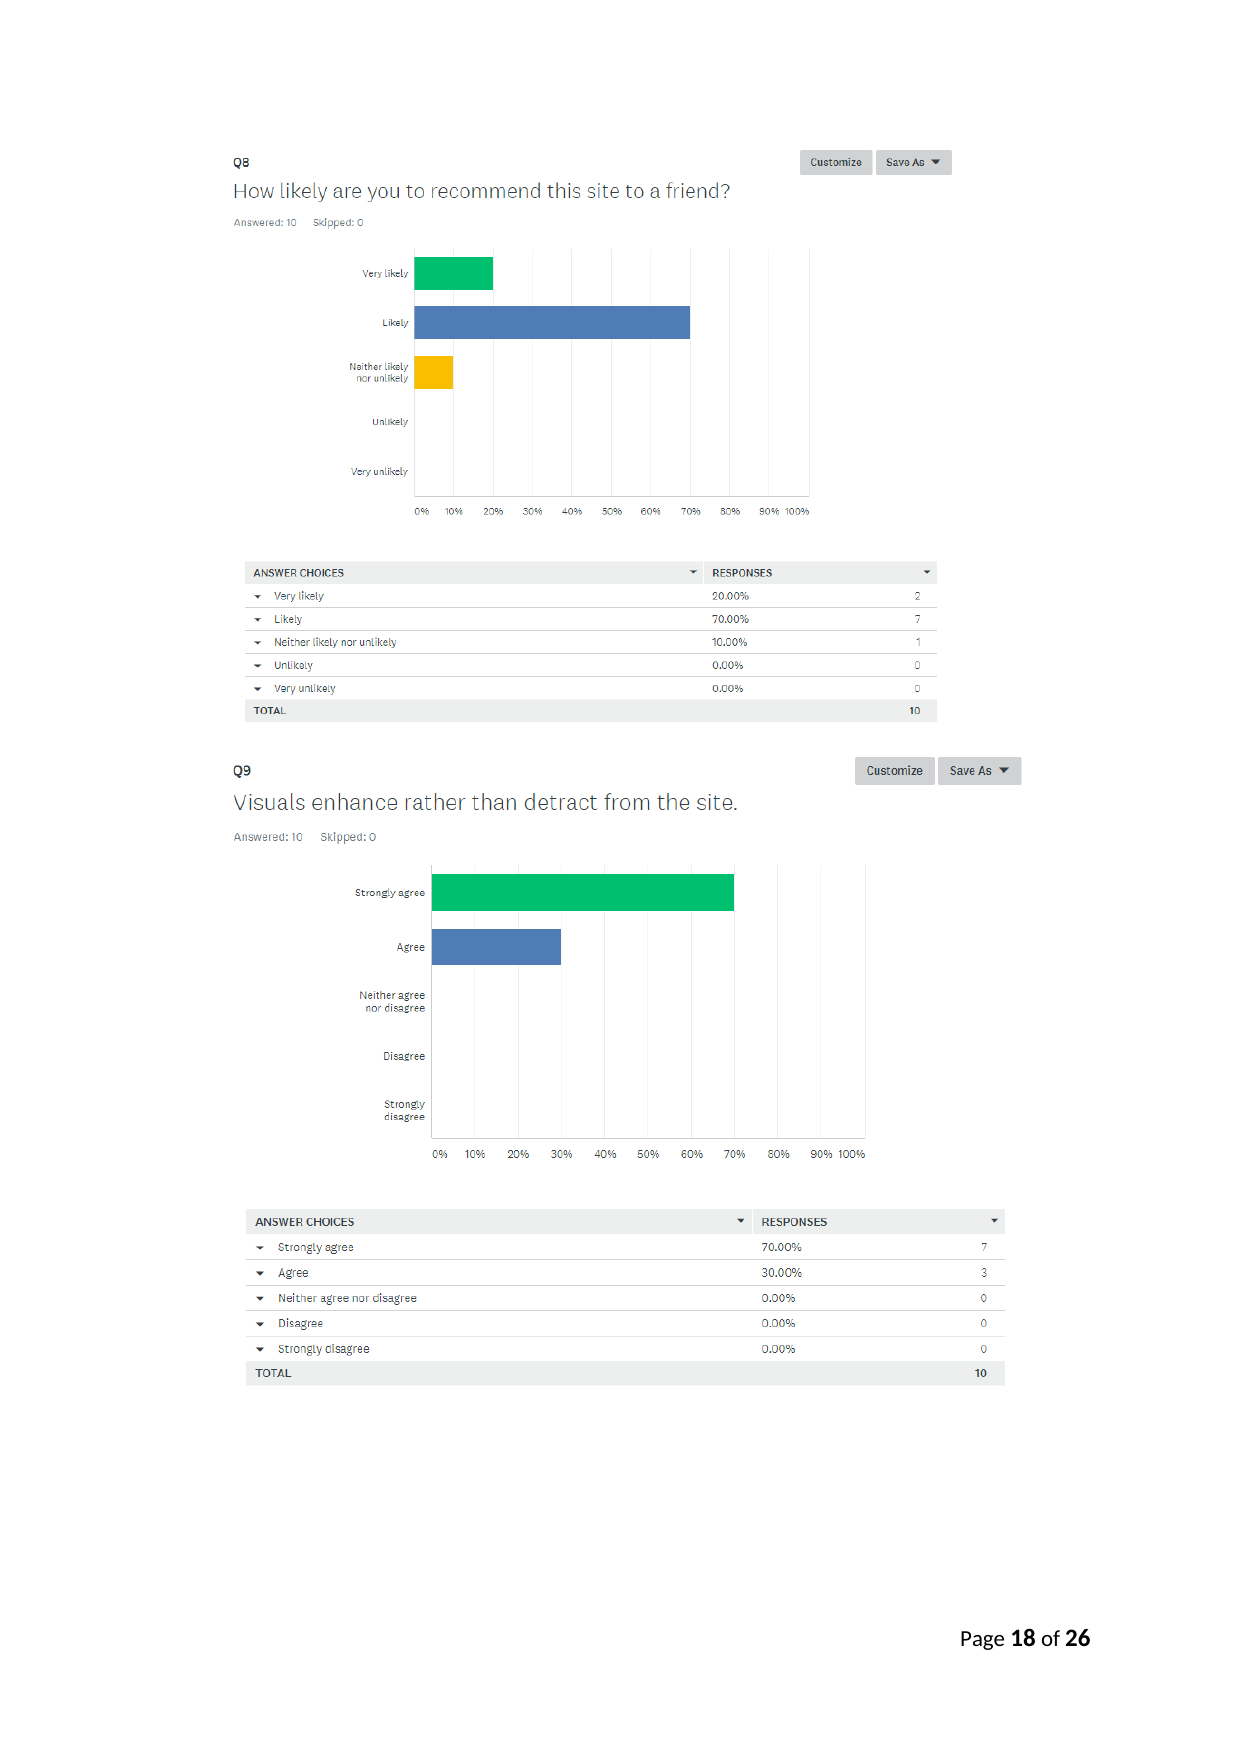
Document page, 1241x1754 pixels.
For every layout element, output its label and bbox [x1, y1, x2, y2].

picture [225, 150, 953, 728]
picture [225, 757, 1022, 1395]
